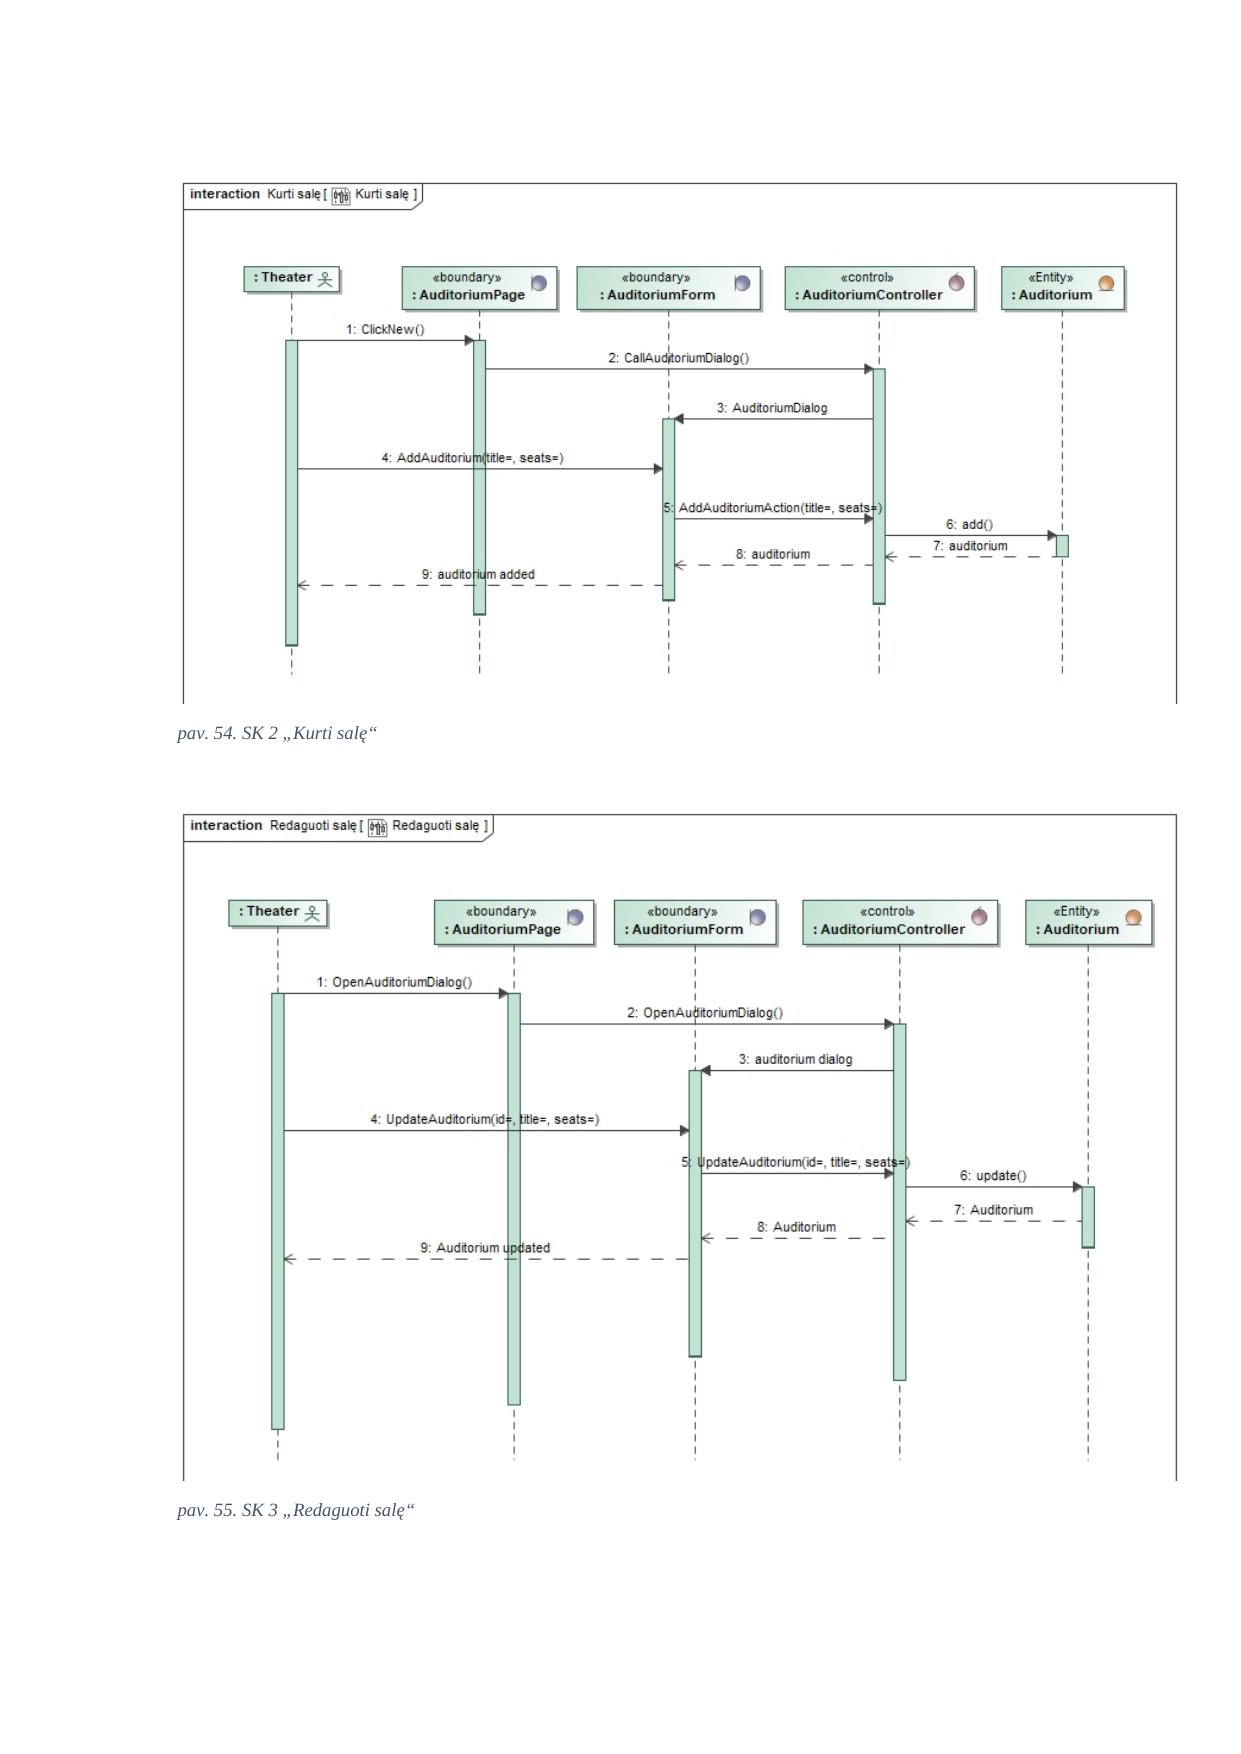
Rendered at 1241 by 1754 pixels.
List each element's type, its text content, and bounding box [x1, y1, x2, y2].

picture [177, 177, 1182, 704]
picture [177, 808, 1182, 1481]
